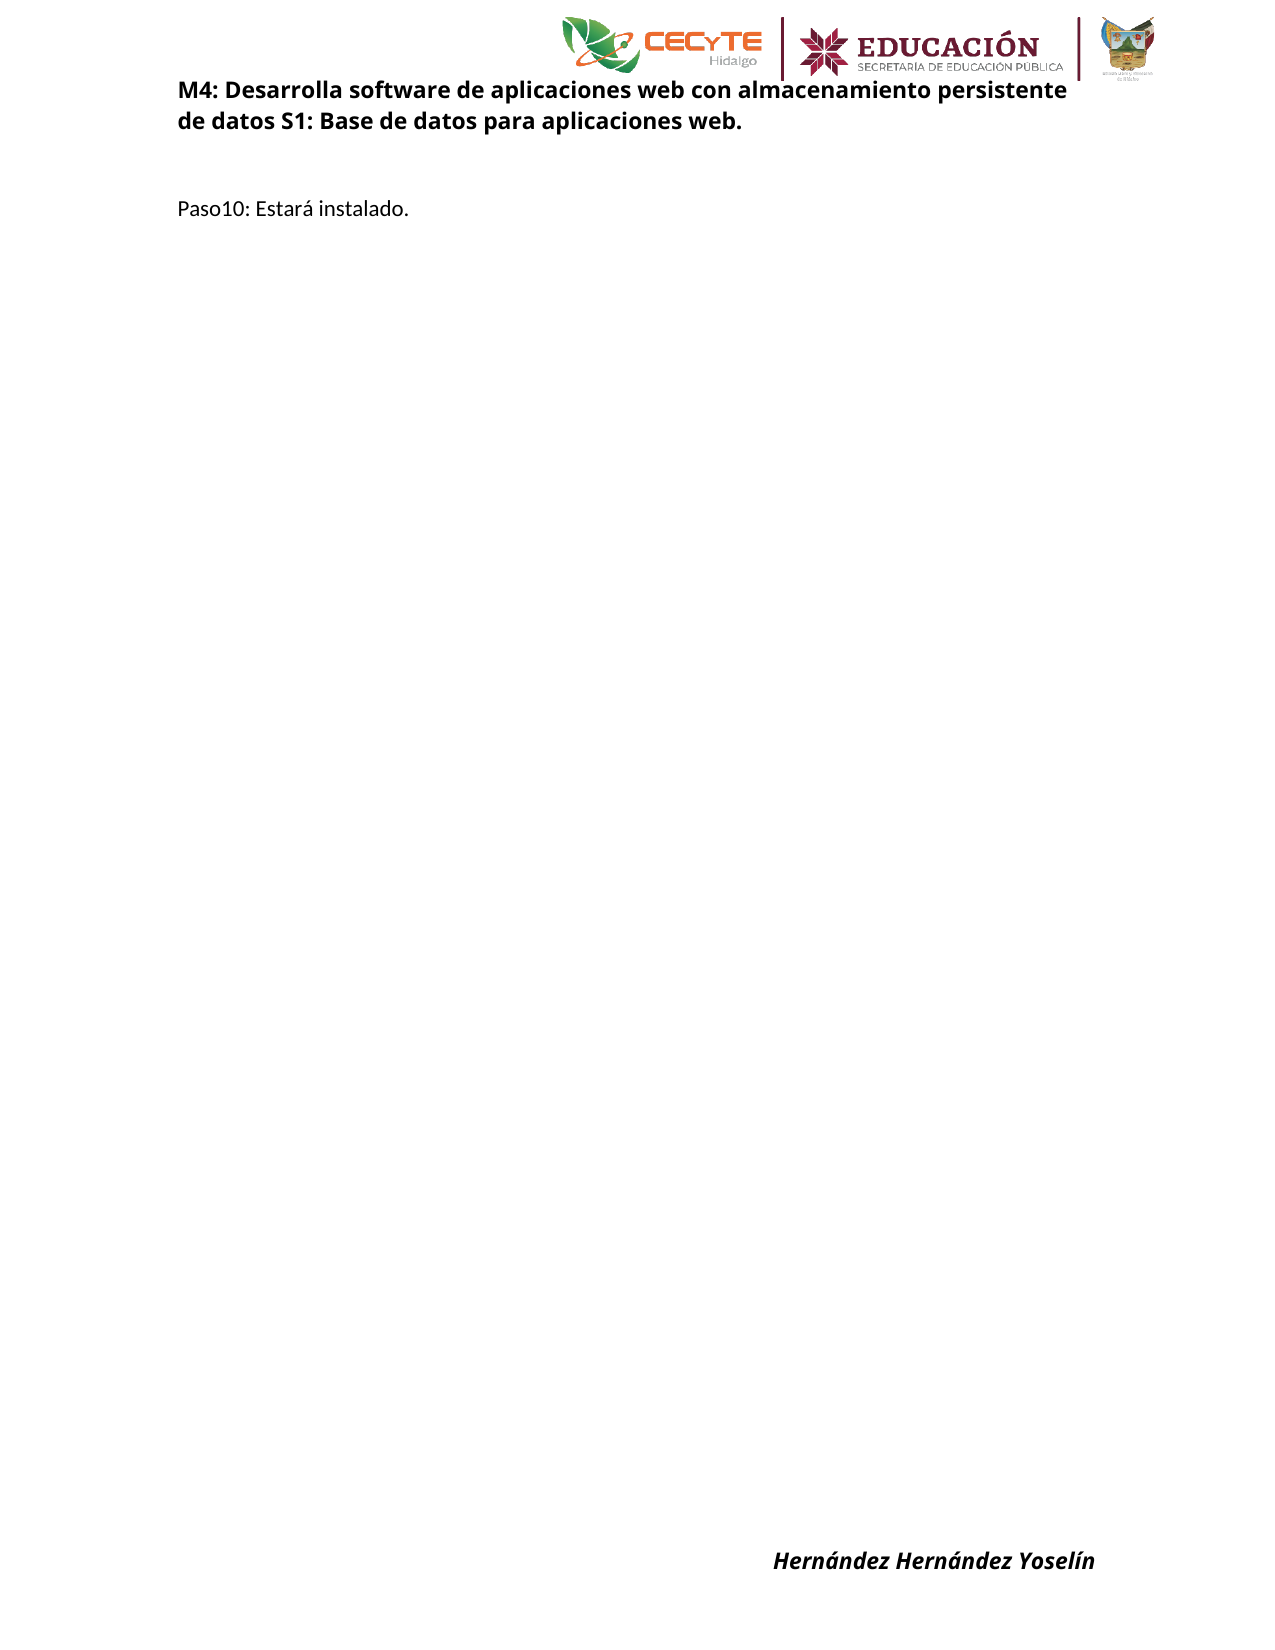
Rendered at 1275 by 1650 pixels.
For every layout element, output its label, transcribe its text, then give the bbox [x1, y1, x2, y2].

text Paso10: Estará instalado. [177, 194, 1098, 222]
picture [545, 0, 1177, 93]
